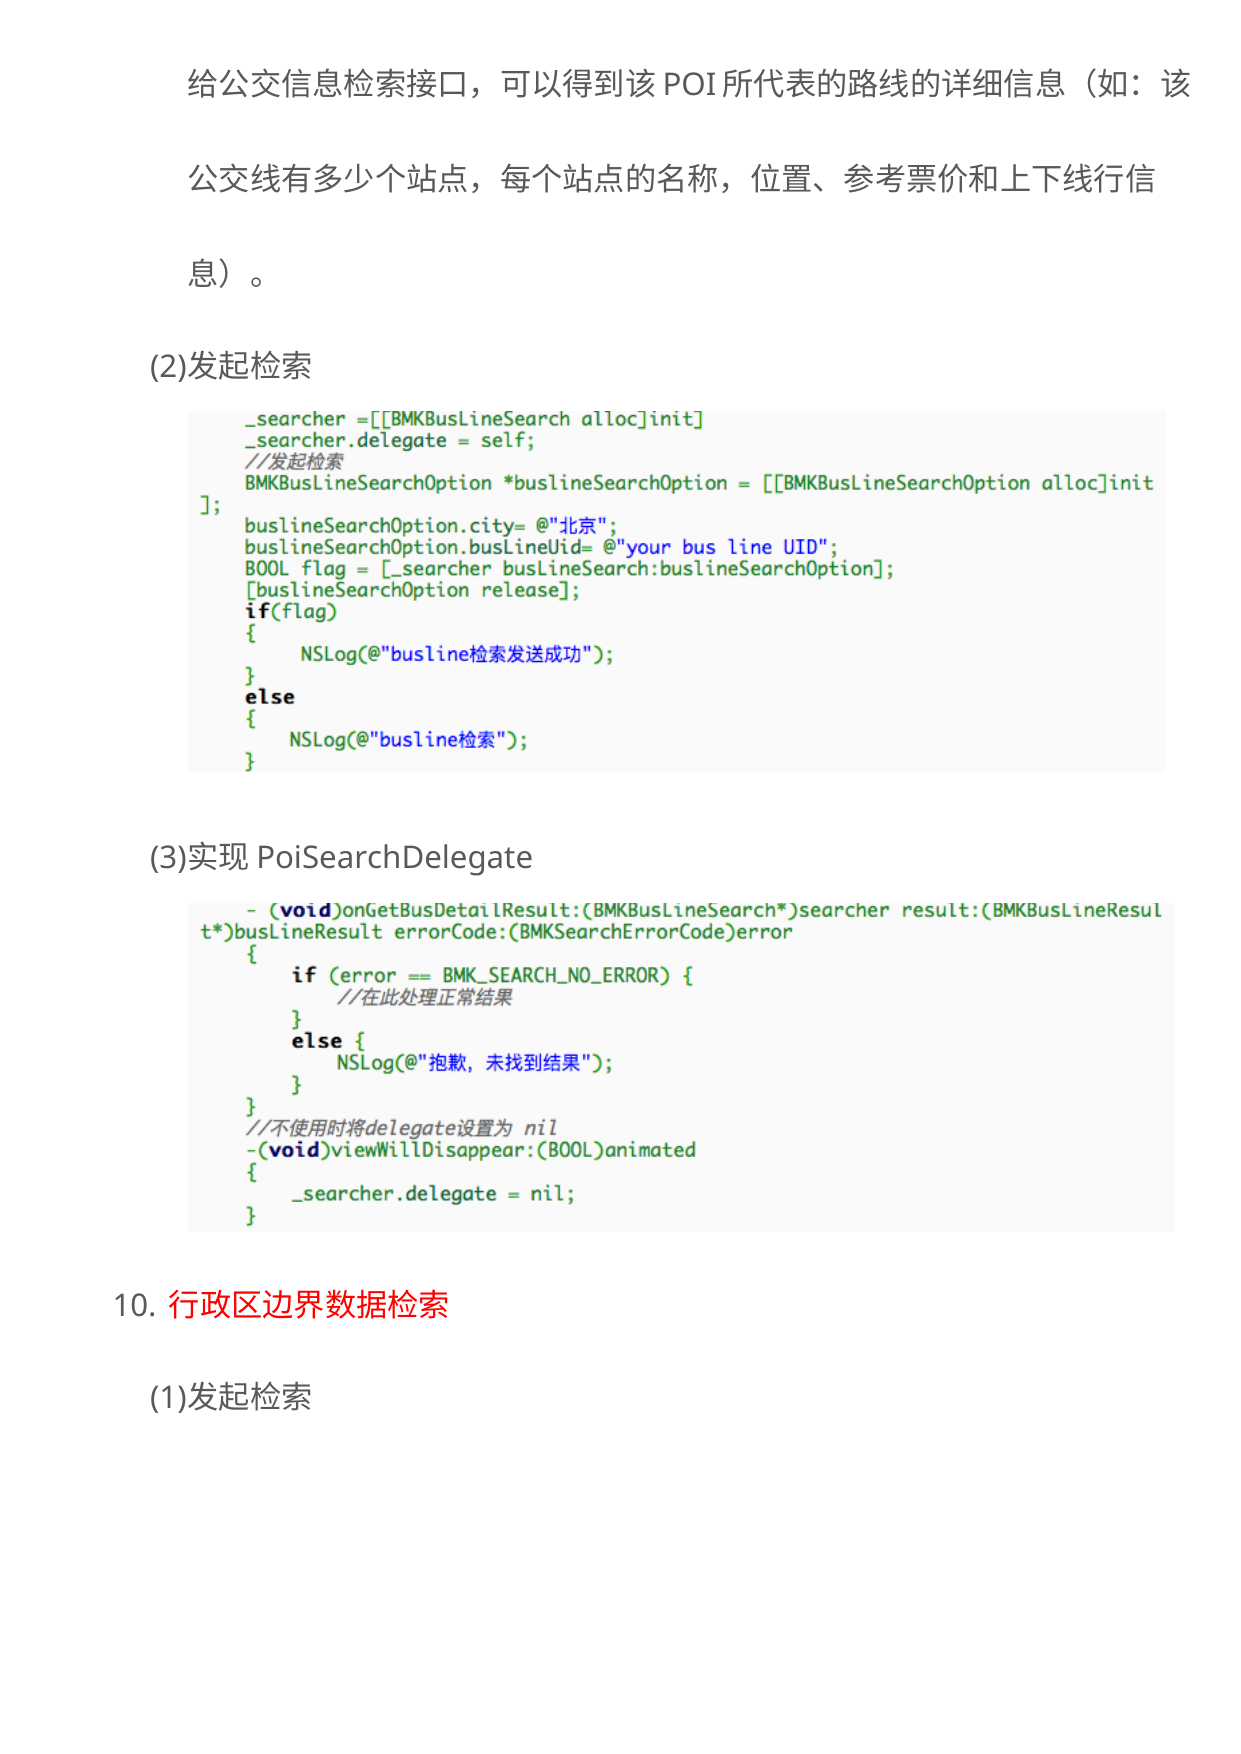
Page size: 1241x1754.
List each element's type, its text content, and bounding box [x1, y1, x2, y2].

list 行政区边界数据检索 [112, 1259, 1202, 1347]
picture [187, 903, 1175, 1232]
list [187, 38, 1202, 316]
list 实现PoiSearchDelegate [150, 811, 1202, 899]
list 发起检索 [150, 320, 1202, 408]
picture [187, 411, 1166, 772]
list 发起检索 [150, 1351, 1202, 1439]
